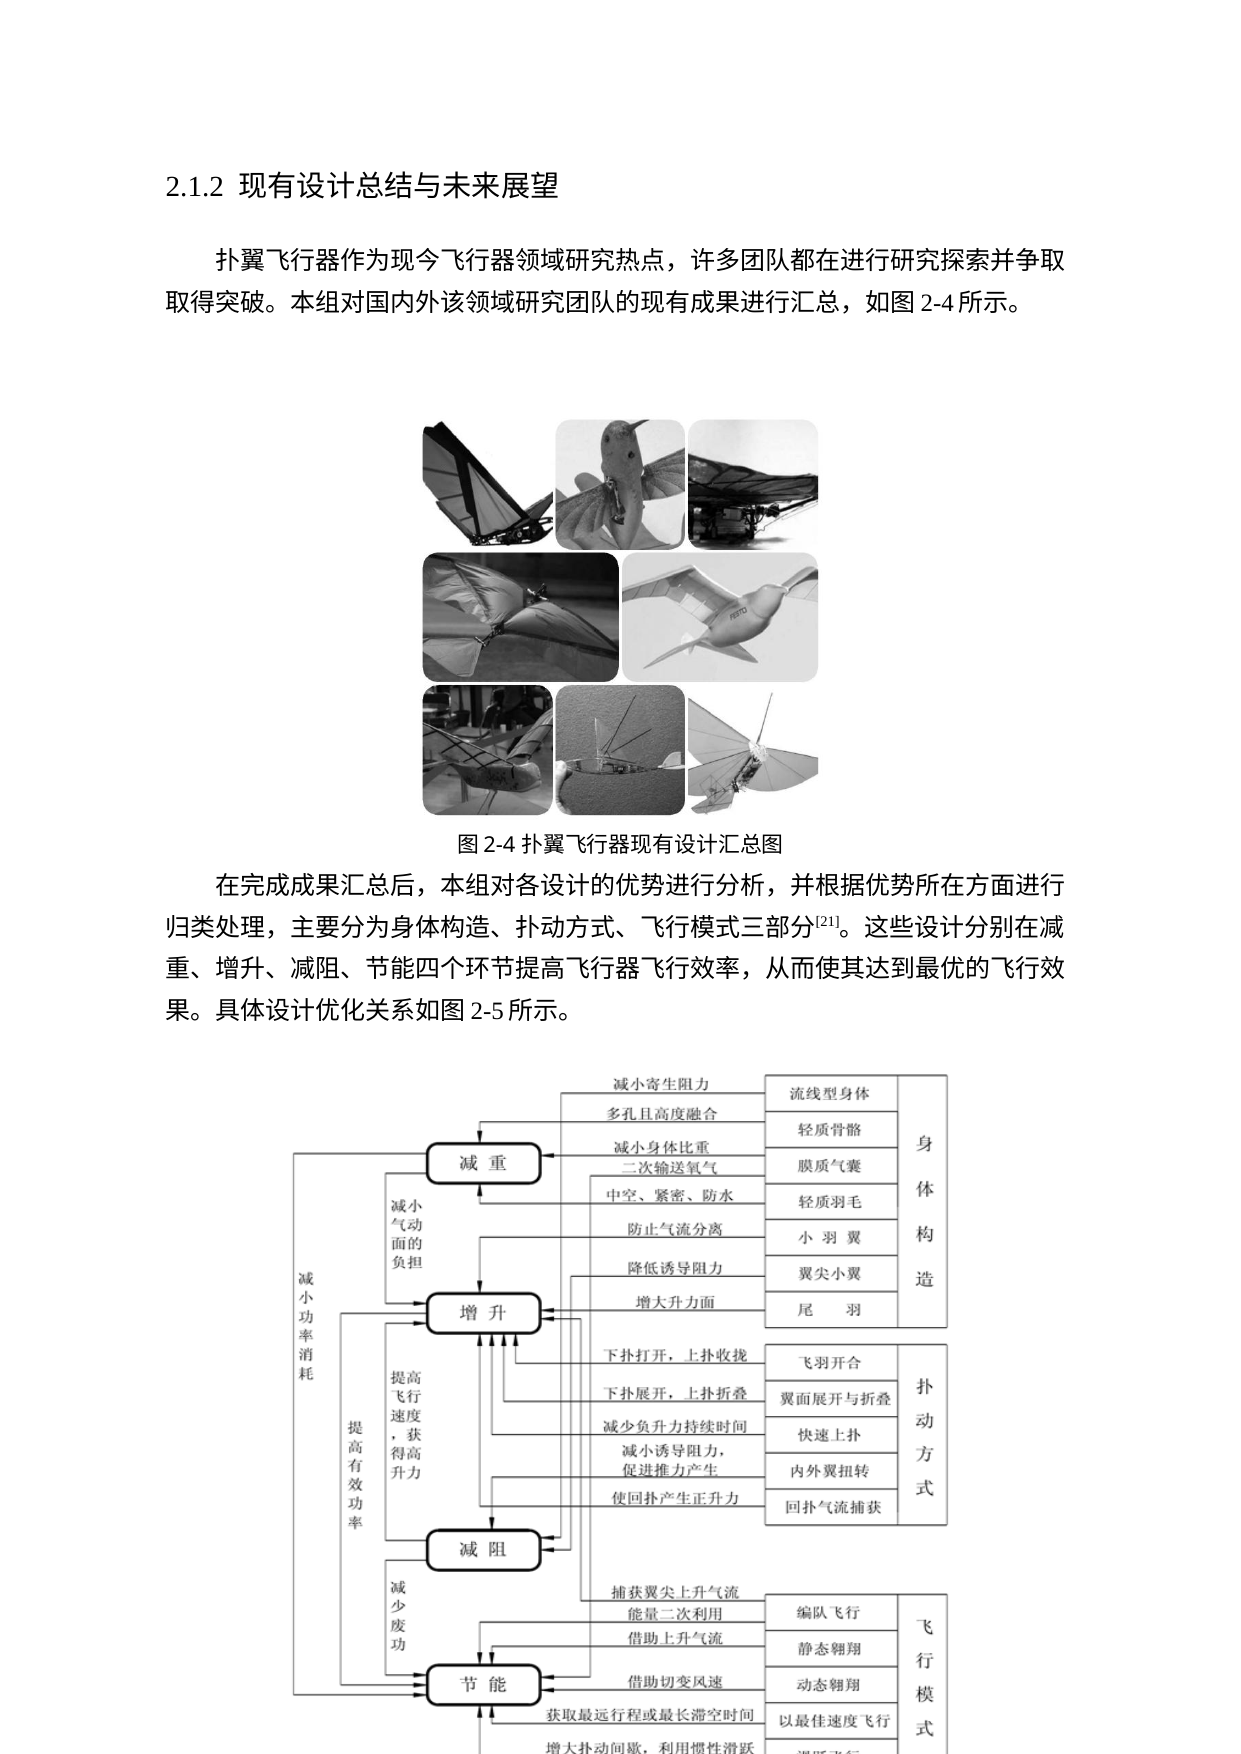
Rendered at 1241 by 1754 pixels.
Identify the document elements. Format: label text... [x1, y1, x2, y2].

subtitle 2.1.2 现有设计总结与未来展望 [165, 162, 1075, 205]
picture [413, 410, 827, 824]
text 图2-4 扑翼飞行器现有设计汇总图 [165, 819, 1075, 861]
picture [265, 1070, 975, 1754]
text 在完成成果汇总后，本组对各设计的优势进行分析，并根据优势所在方面进行归类处理，主要分为身体构造、扑动方式、飞行模式三部分[21]。这些设计分别在减重、增升、减阻、节能四个环节提高飞行器飞行效率，从而使其达到最优的飞行效果。具体设计优化关系如图2-5所示。 [165, 861, 1075, 1028]
text 扑翼飞行器作为现今飞行器领域研究热点，许多团队都在进行研究探索并争取取得突破。本组对国内外该领域研究团队的现有成果进行汇总，如图2-4所示。 [165, 236, 1075, 319]
